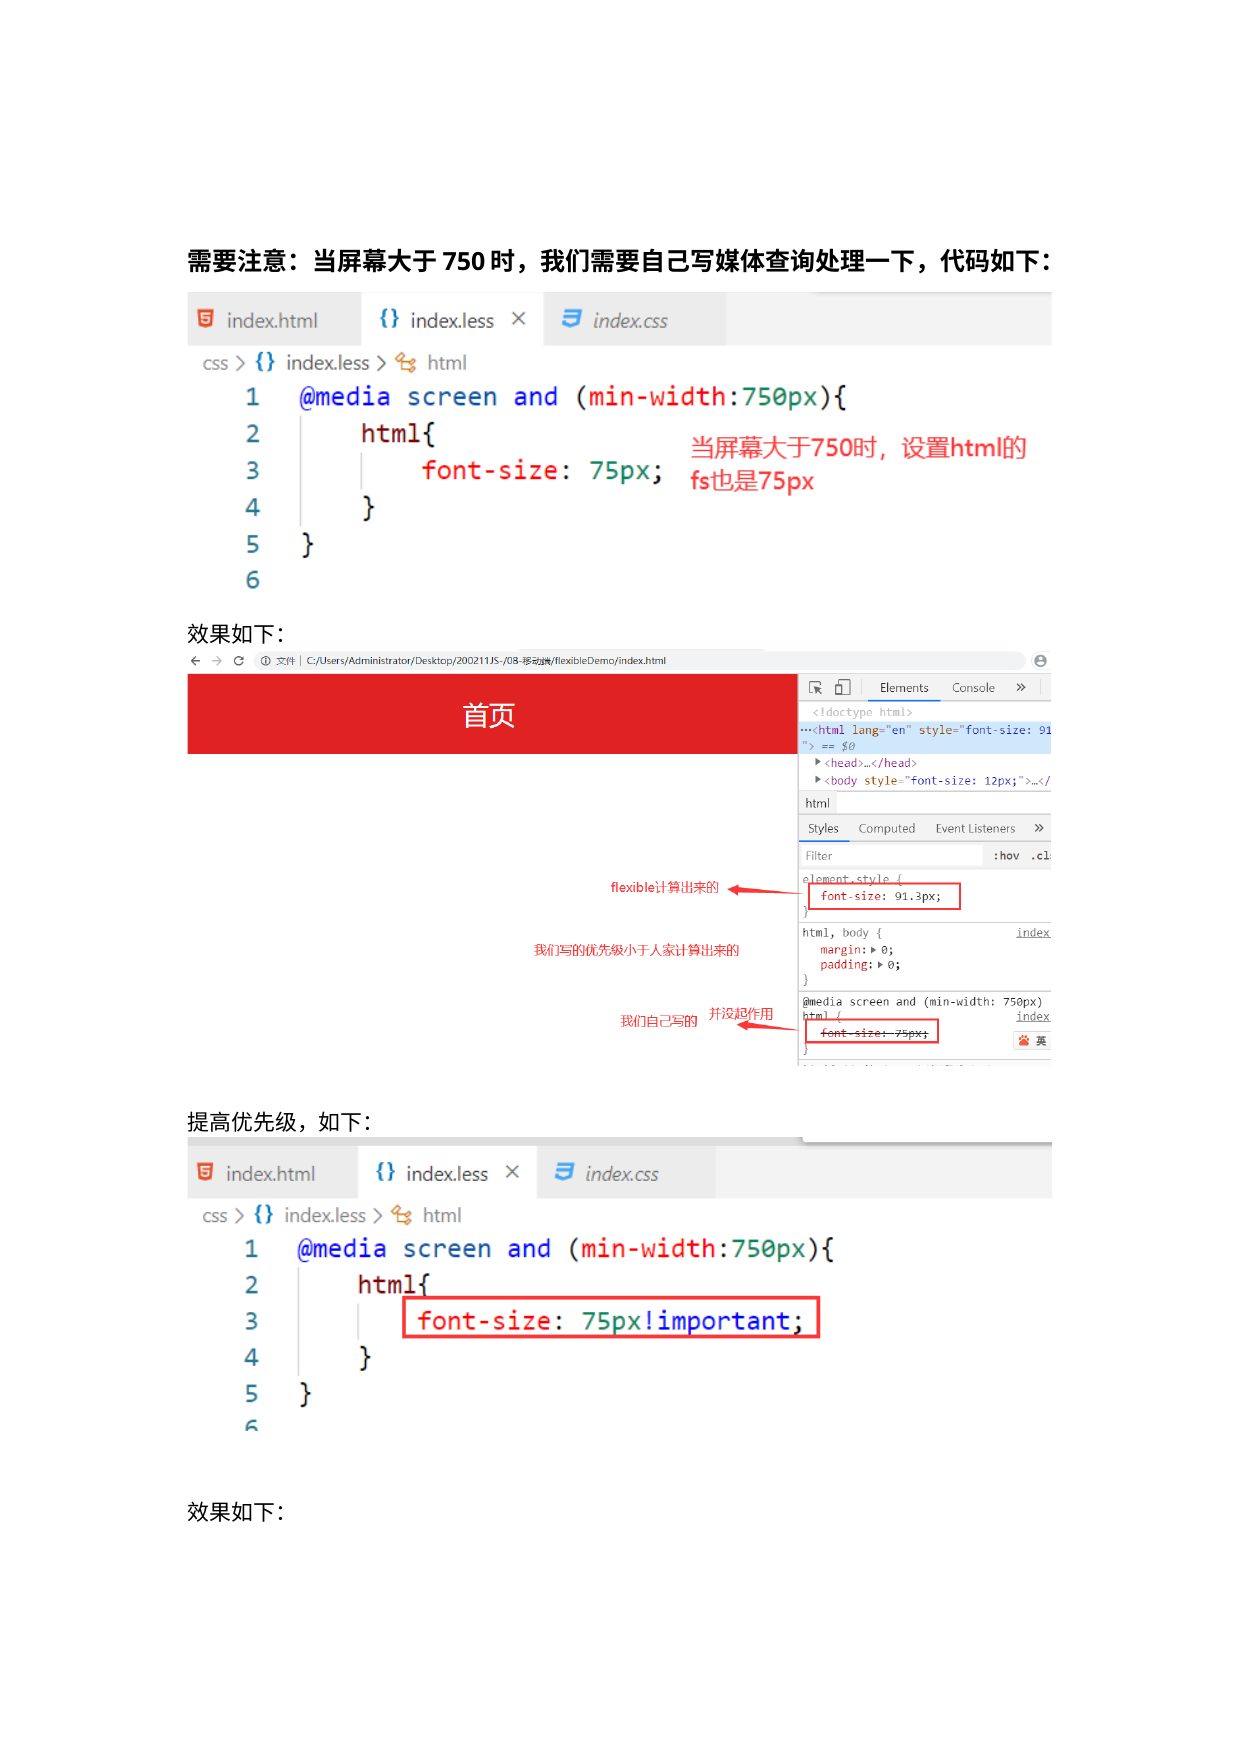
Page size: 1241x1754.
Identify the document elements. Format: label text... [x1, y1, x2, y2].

list 效果如下： [187, 1494, 1053, 1527]
picture [187, 649, 1051, 1066]
list 效果如下： [187, 617, 1053, 649]
list 提高优先级，如下： [187, 1104, 1053, 1137]
picture [187, 1137, 1053, 1431]
picture [187, 292, 1052, 595]
list 需要注意：当屏幕大于750时，我们需要自己写媒体查询处理一下，代码如下： [187, 227, 1053, 292]
